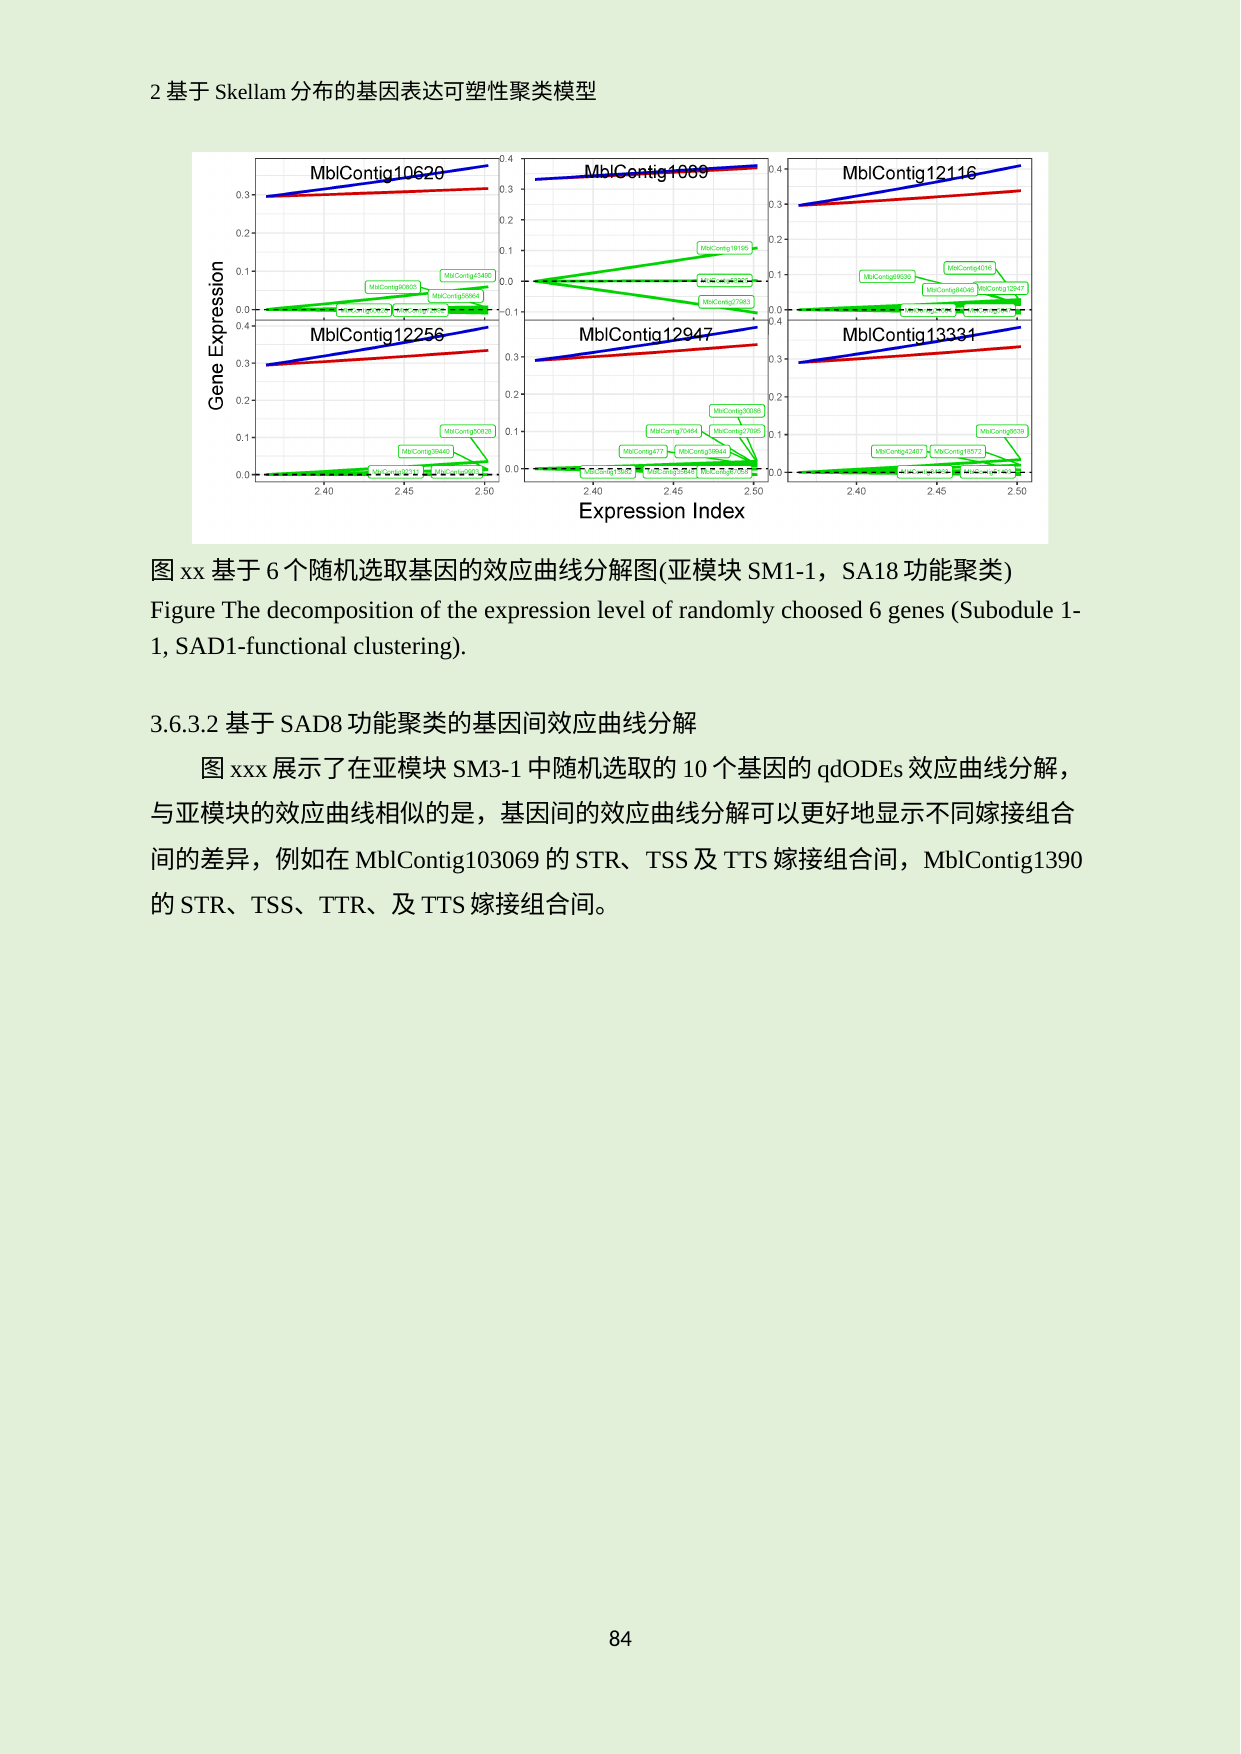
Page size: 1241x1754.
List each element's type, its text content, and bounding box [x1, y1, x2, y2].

text 3.6.3.2 基于SAD8功能聚类的基因间效应曲线分解 [150, 703, 1090, 739]
text 图xxx展示了在亚模块SM3-1中随机选取的10个基因的qdODEs效应曲线分解，与亚模块的效应曲线相似的是，基因间的效应曲线分解可以更好地显示不同嫁接组合间的差异，例如在MblContig103069的STR、TSS及TTS嫁接组合间，MblContig1390的STR、TSS、TTR、及TTS嫁接组合间。 [150, 749, 1090, 921]
text 图xx 基于6个随机选取基因的效应曲线分解图(亚模块SM1-1，SA18功能聚类) [150, 550, 1090, 586]
picture [191, 152, 1049, 544]
text Figure The decomposition of the expression level of randomly choosed 6 genes (Subodule 1-1, SAD1-functional clustering). [150, 596, 1090, 660]
